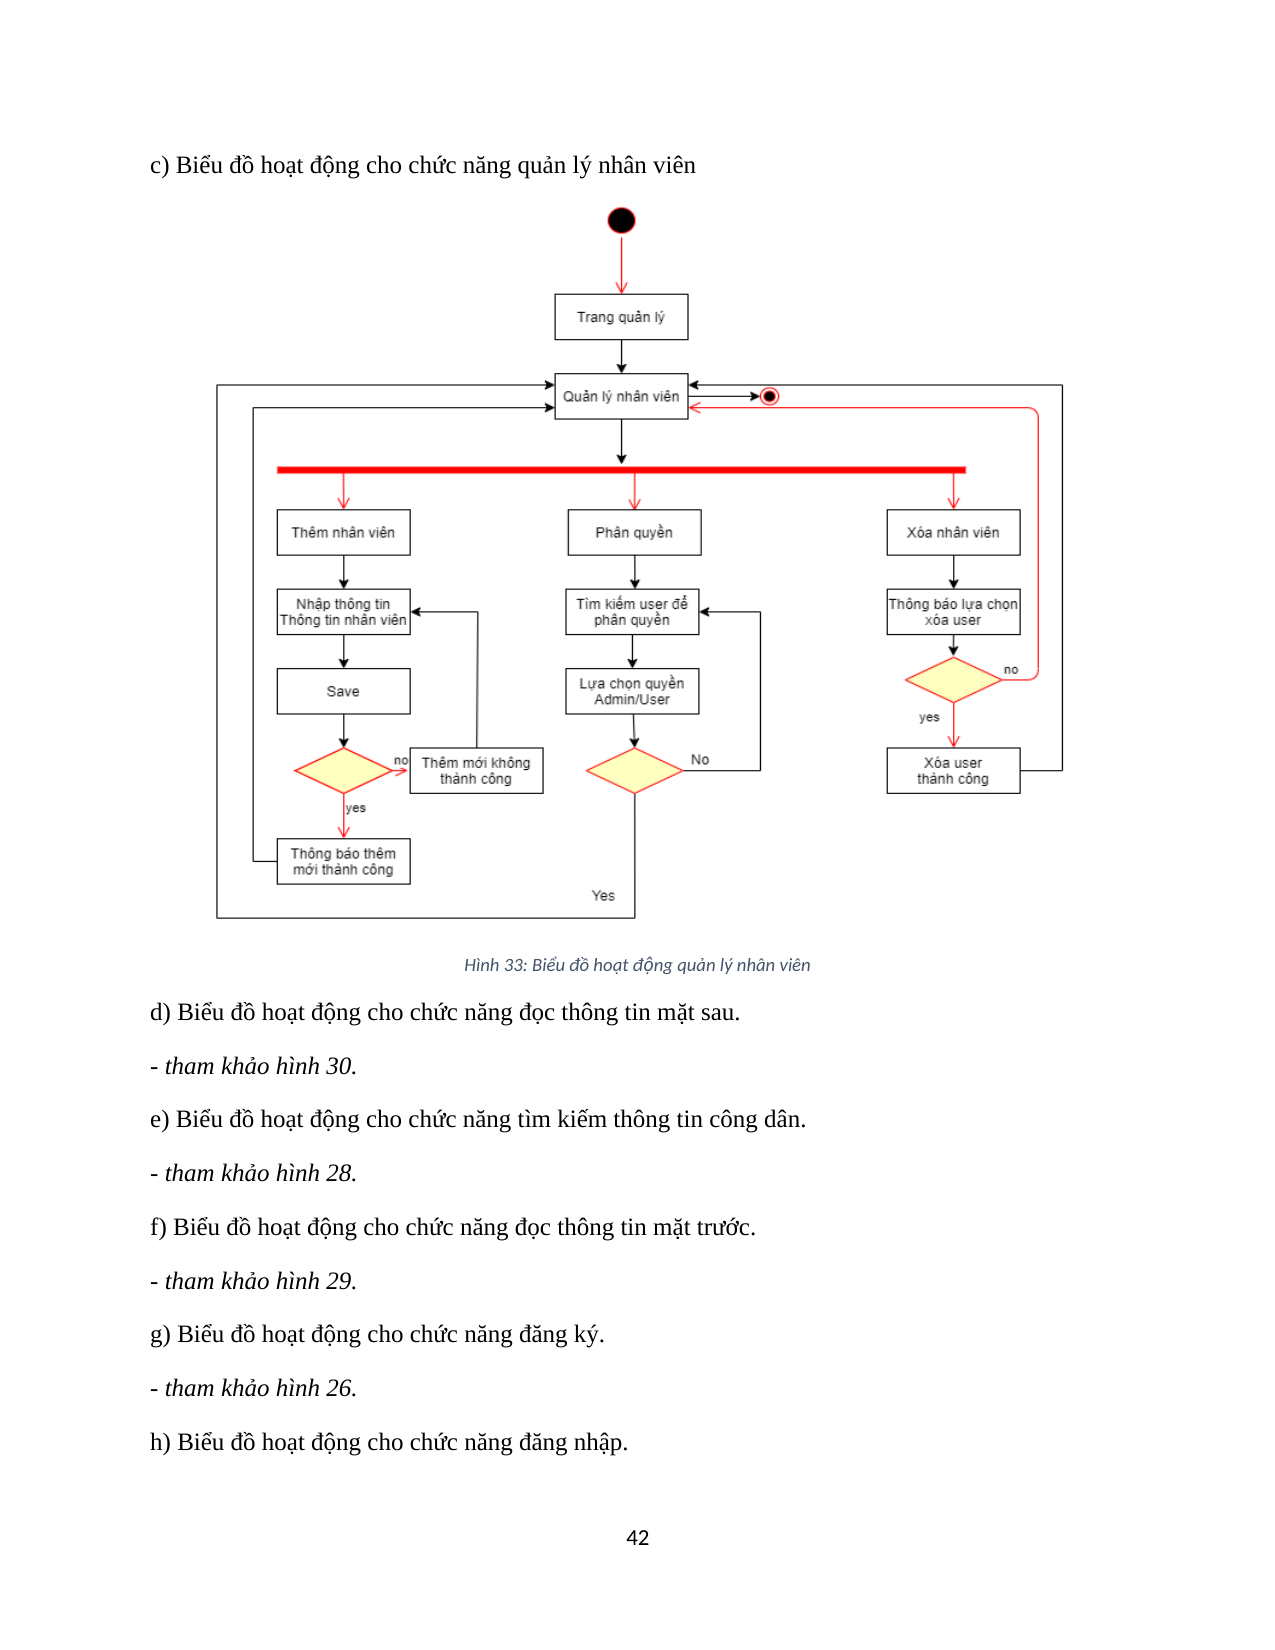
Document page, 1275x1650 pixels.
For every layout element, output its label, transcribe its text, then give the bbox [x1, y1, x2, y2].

picture [208, 203, 1073, 929]
text g) Biểu đồ hoạt động cho chức năng đăng ký. [150, 1319, 1125, 1348]
text d) Biểu đồ hoạt động cho chức năng đọc thông tin mặt sau. [150, 997, 1125, 1026]
text - tham khảo hình 26. [150, 1373, 1125, 1402]
text - tham khảo hình 29. [150, 1266, 1125, 1294]
text h) Biểu đồ hoạt động cho chức năng đăng nhập. [150, 1427, 1125, 1456]
text c) Biểu đồ hoạt động cho chức năng quản lý nhân viên [150, 150, 1125, 179]
text f) Biểu đồ hoạt động cho chức năng đọc thông tin mặt trước. [150, 1212, 1125, 1241]
text e) Biểu đồ hoạt động cho chức năng tìm kiếm thông tin công dân. [150, 1104, 1125, 1133]
text - tham khảo hình 30. [150, 1051, 1125, 1079]
text - tham khảo hình 28. [150, 1158, 1125, 1187]
